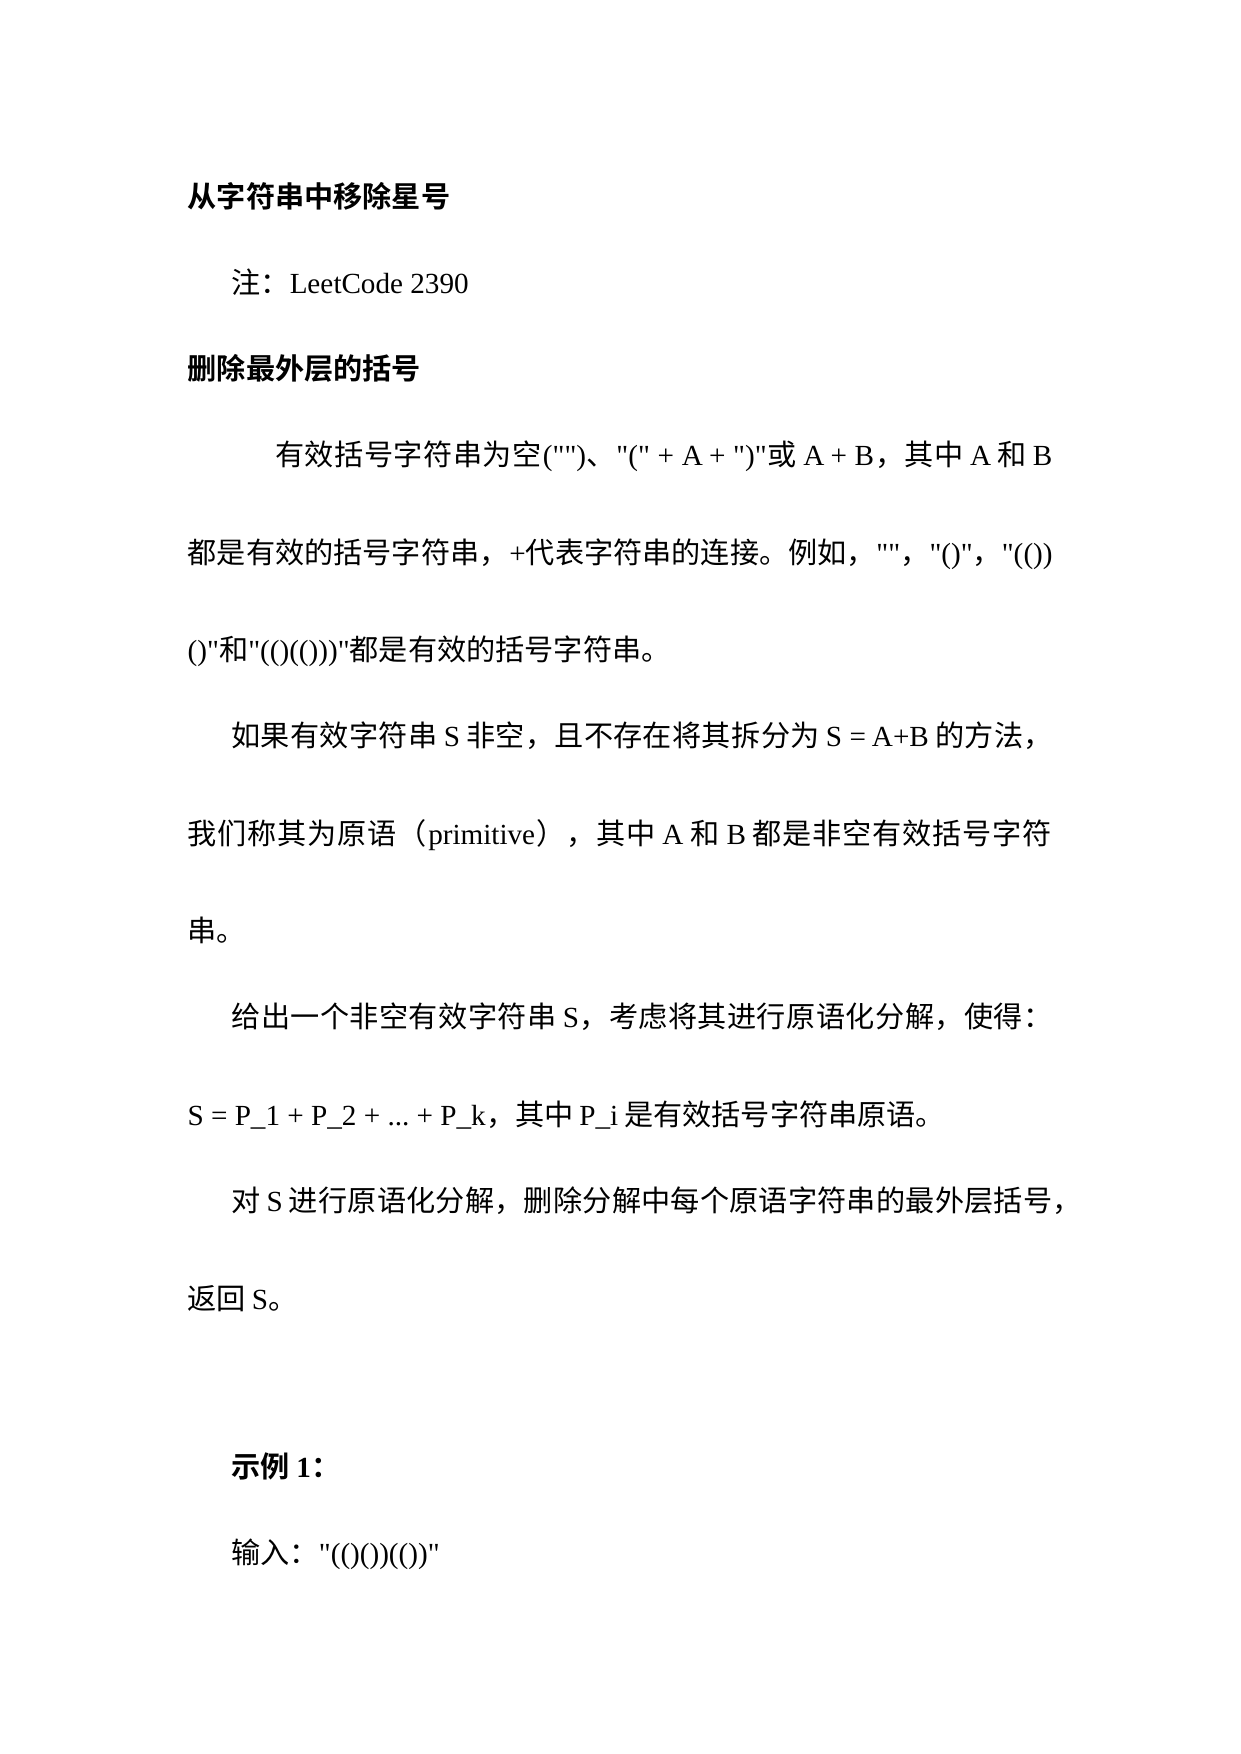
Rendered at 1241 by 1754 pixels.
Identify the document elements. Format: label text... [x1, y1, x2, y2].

text 如果有效字符串S非空，且不存在将其拆分为S = A+B的方法，我们称其为原语（primitive），其中A 和B都是非空有效括号字符串。 [187, 702, 1053, 962]
text 示例 1： [187, 1432, 1053, 1497]
subtitle 删除最外层的括号 [187, 334, 1053, 399]
subtitle 从字符串中移除星号 [187, 162, 1053, 227]
text 输入："(()())(())" [187, 1518, 1053, 1583]
text 对S进行原语化分解，删除分解中每个原语字符串的最外层括号，返回S。 [187, 1166, 1053, 1329]
text 给出一个非空有效字符串S，考虑将其进行原语化分解，使得：S = P_1 + P_2 + ... + P_k，其中P_i是有效括号字符串原语。 [187, 983, 1053, 1145]
text 有效括号字符串为空("")、"(" + A + ")"或A + B，其中A和B都是有效的括号字符串，+代表字符串的连接。例如，""，"()"，"(())()"和"(()(()))"都是有效的括号字符串。 [187, 420, 1053, 680]
text 注：LeetCode 2390 [187, 248, 1053, 313]
